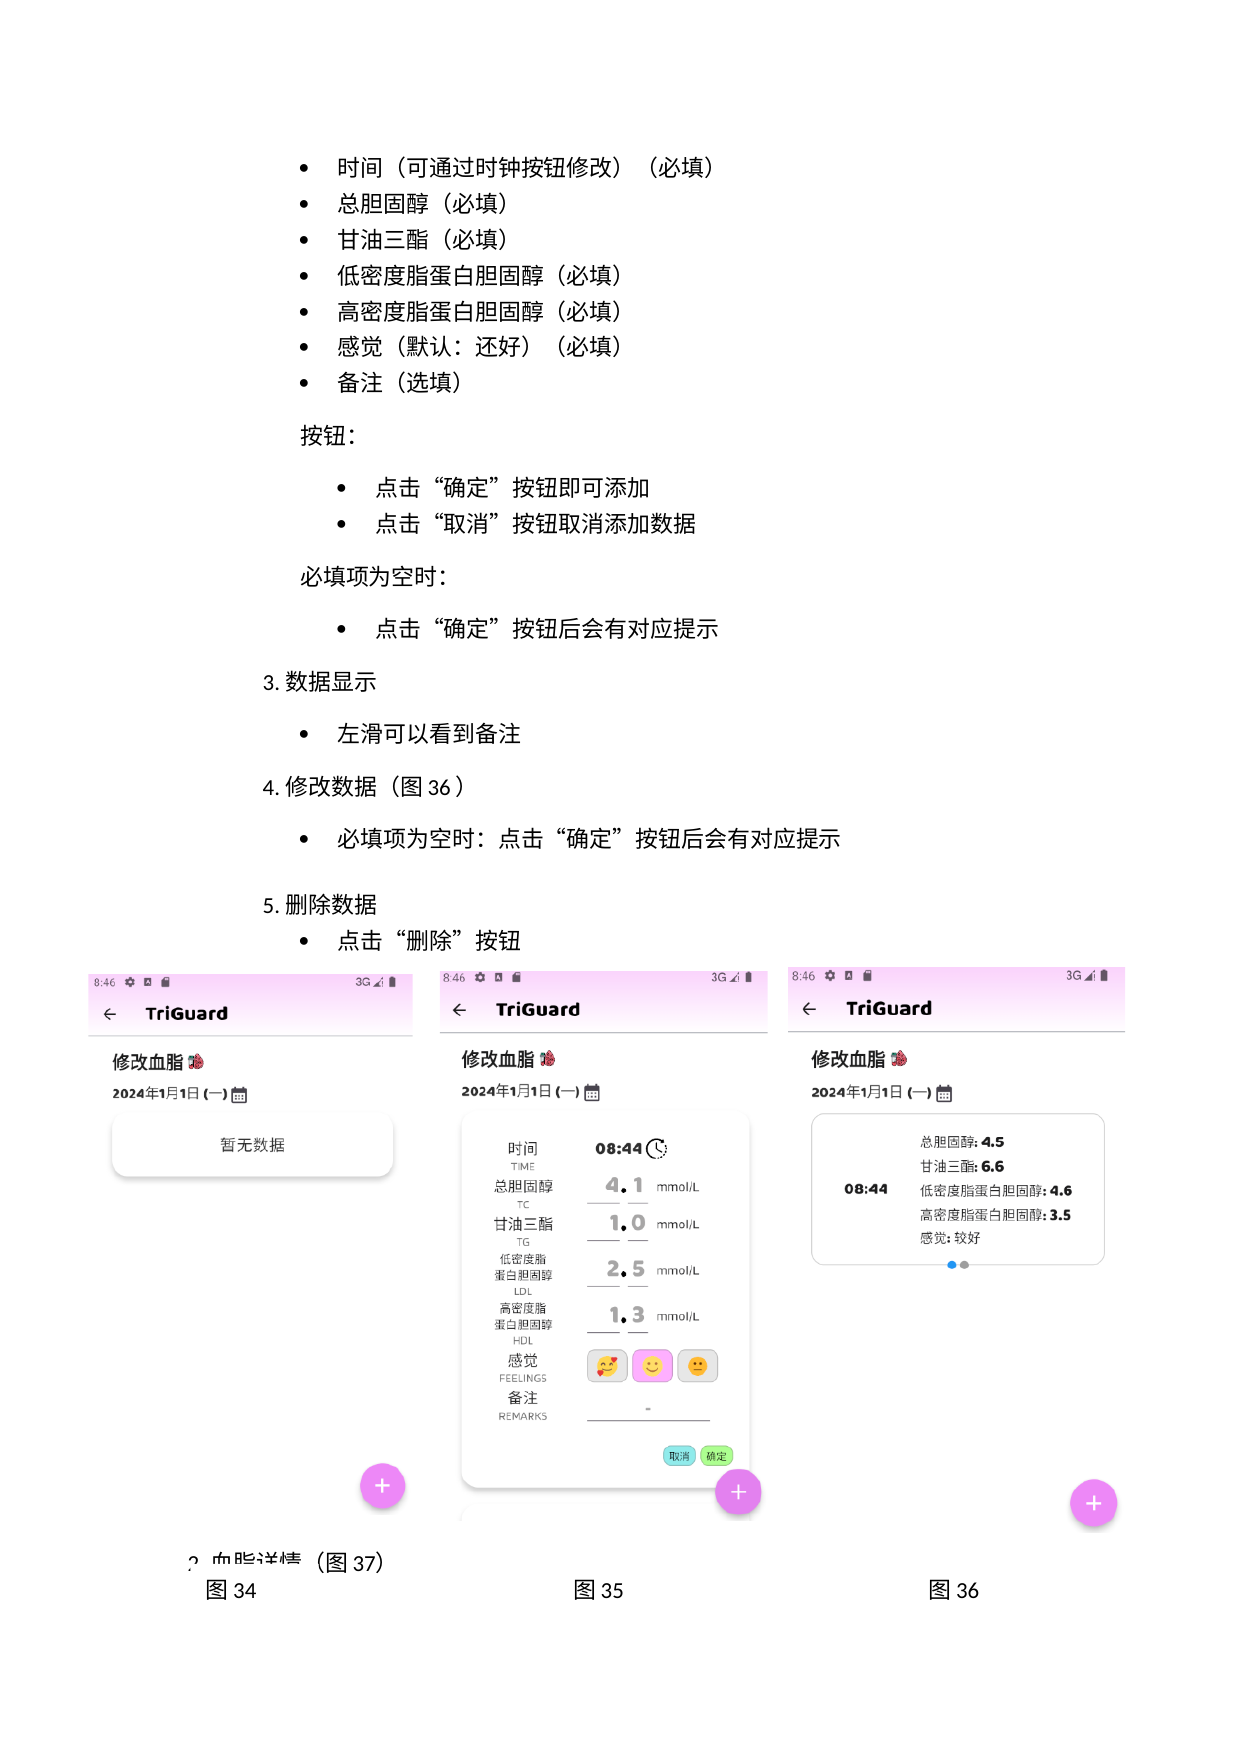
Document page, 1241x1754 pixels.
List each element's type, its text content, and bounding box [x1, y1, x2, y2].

list 感觉（默认：还好）（必填） [300, 329, 1053, 362]
list 总胆固醇（必填） [300, 186, 1053, 219]
list 5. 删除数据 [262, 887, 1053, 920]
text 3. 数据显示 [225, 663, 1053, 697]
text 按钮： [262, 417, 1053, 451]
list 低密度脂蛋白胆固醇（必填） [300, 257, 1053, 291]
list 高密度脂蛋白胆固醇（必填） [300, 293, 1053, 327]
text 2. 血脂详情（图37） [187, 1094, 1053, 1578]
list 点击“删除”按钮 [300, 923, 1053, 956]
list 左滑可以看到备注 [300, 716, 1053, 749]
list 点击“取消”按钮取消添加数据 [337, 506, 1053, 539]
picture [788, 967, 1125, 1533]
list 点击“确定”按钮即可添加 [337, 470, 1053, 503]
list 甘油三酯（必填） [300, 222, 1053, 255]
picture [88, 974, 413, 1514]
text 必填项为空时： [300, 558, 1053, 592]
list 时间（可通过时钟按钮修改）（必填） [300, 150, 1053, 183]
list 备注（选填） [300, 365, 1053, 398]
picture [439, 971, 768, 1521]
list 点击“确定”按钮后会有对应提示 [337, 611, 1053, 644]
text 4. 修改数据（图36 ） [262, 768, 1053, 802]
list 必填项为空时：点击“确定”按钮后会有对应提示 [300, 821, 1053, 854]
